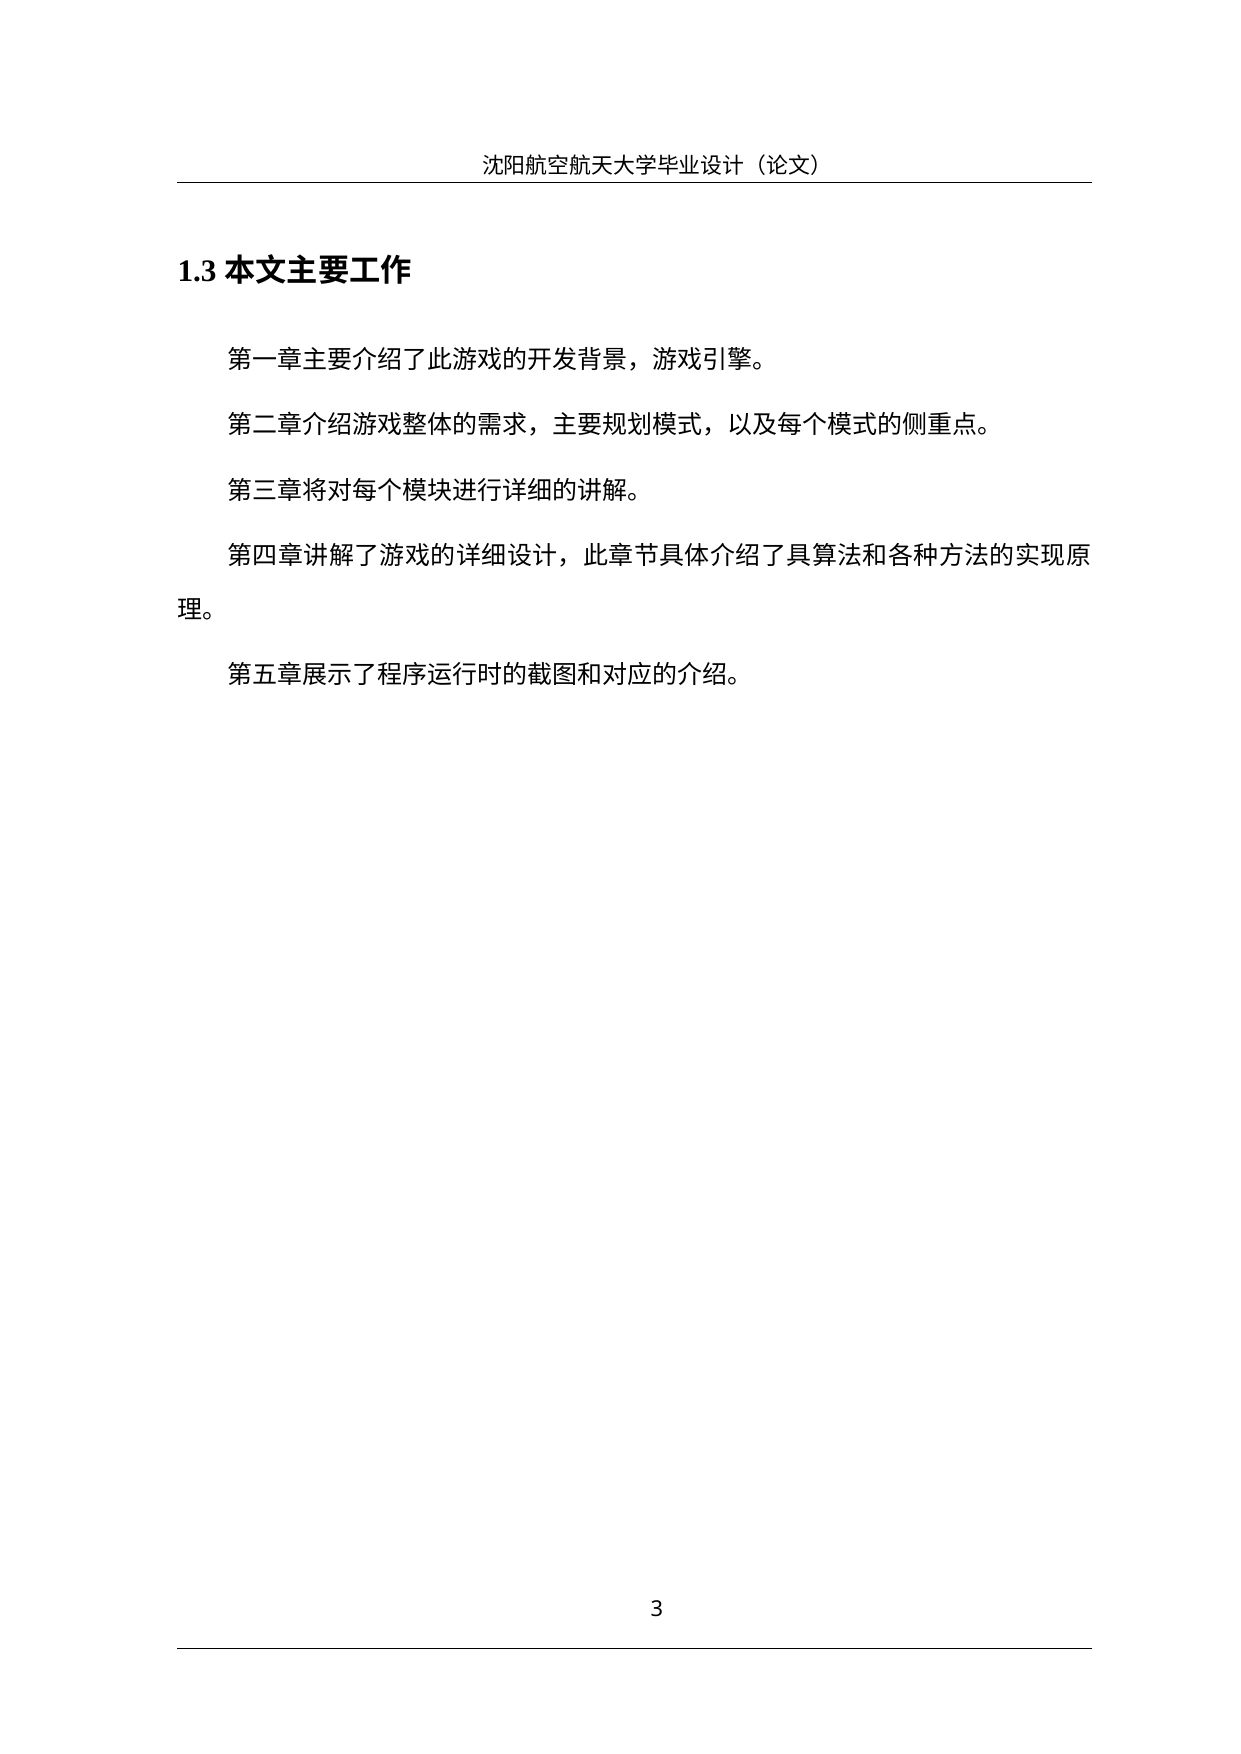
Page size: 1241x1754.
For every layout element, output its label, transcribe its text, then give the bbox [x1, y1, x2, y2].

text 本文主要工作 [177, 224, 1092, 311]
text 第一章主要介绍了此游戏的开发背景，游戏引擎。 [177, 340, 1092, 376]
text 第三章将对每个模块进行详细的讲解。 [177, 470, 1092, 506]
text 第五章展示了程序运行时的截图和对应的介绍。 [177, 655, 1092, 691]
text 第二章介绍游戏整体的需求，主要规划模式，以及每个模式的侧重点。 [177, 405, 1092, 441]
text 第四章讲解了游戏的详细设计，此章节具体介绍了具算法和各种方法的实现原理。 [177, 535, 1092, 626]
